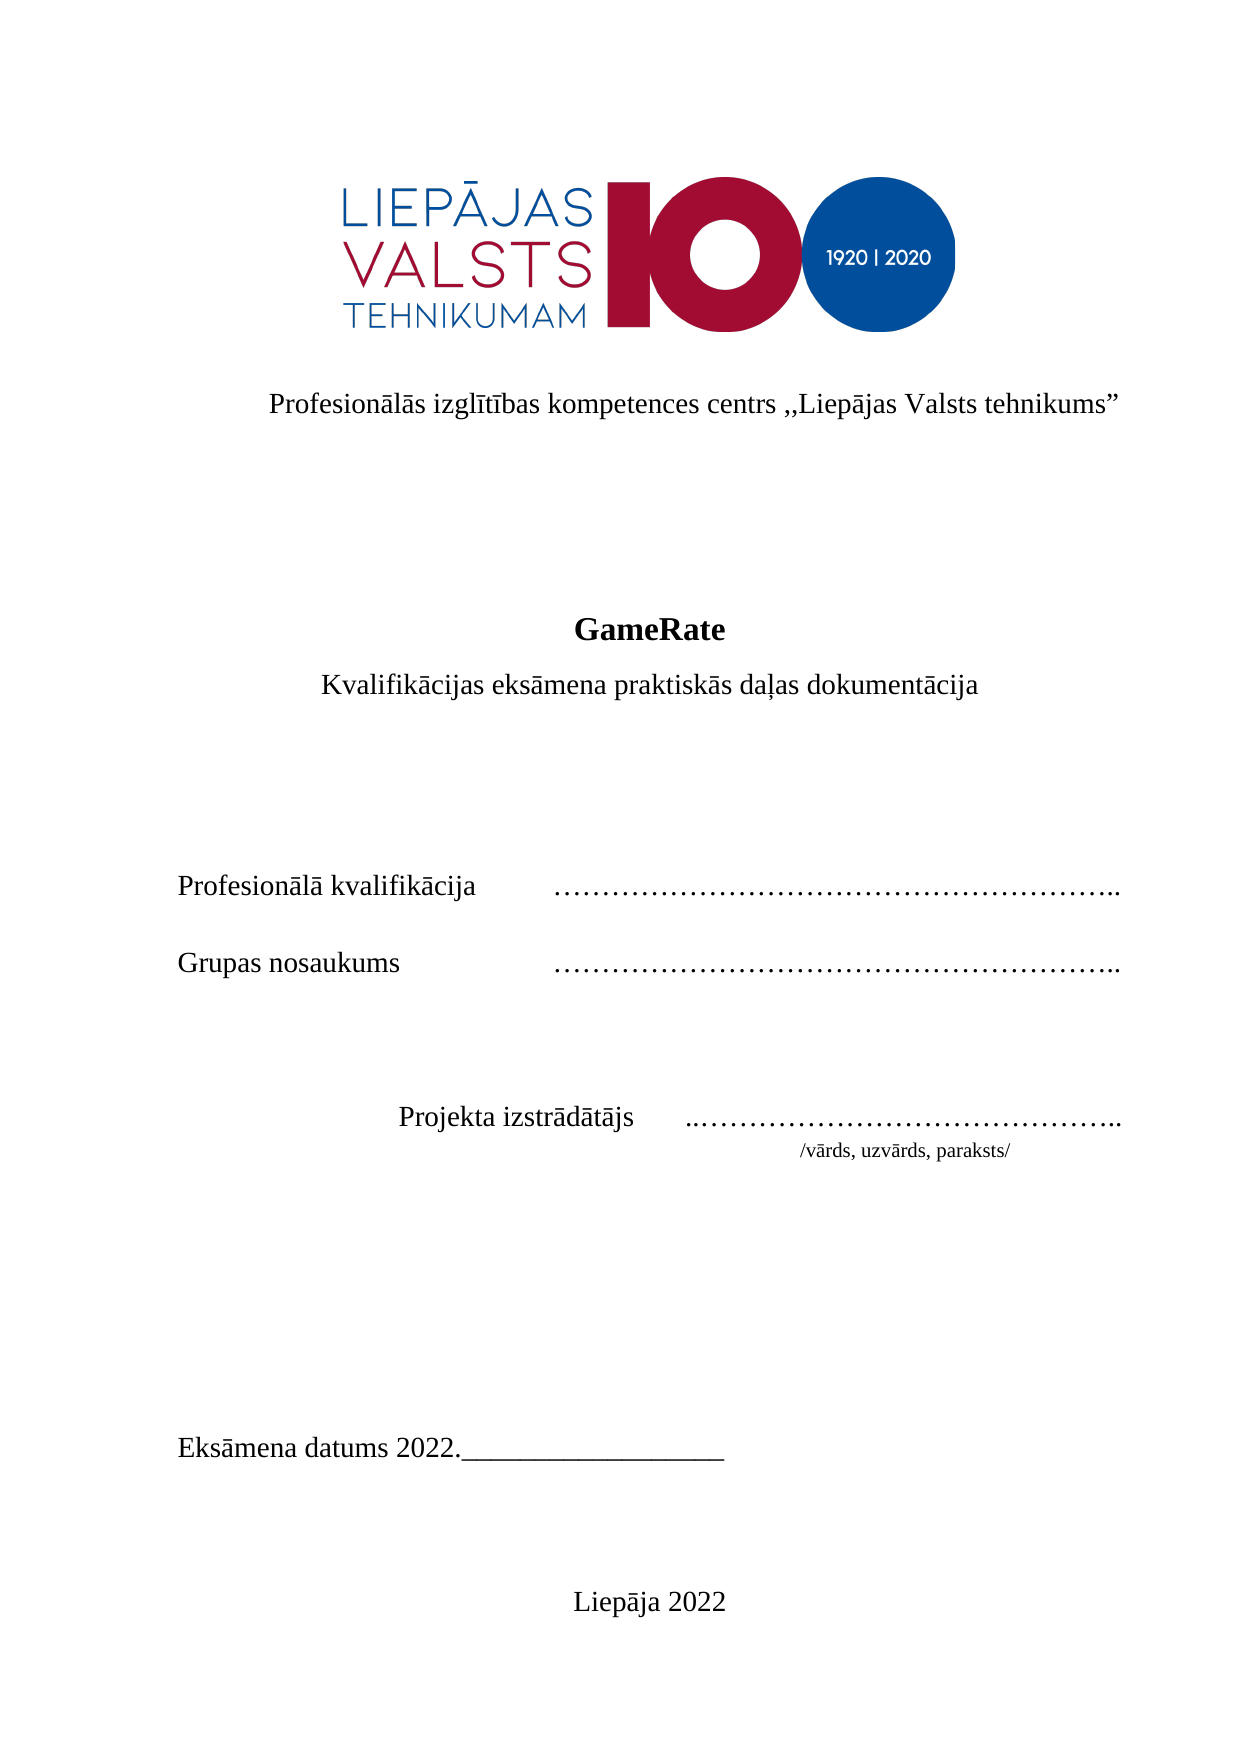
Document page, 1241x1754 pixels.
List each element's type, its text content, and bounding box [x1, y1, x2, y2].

text Grupas nosaukums ………………………………………………….. [177, 945, 1122, 979]
text Liepāja 2022 [177, 1584, 1122, 1618]
text Kvalifikācijas eksāmena praktiskās daļas dokumentācija [177, 667, 1122, 701]
text Profesionālā kvalifikācija ………………………………………………….. [177, 868, 1122, 902]
picture [343, 177, 956, 332]
text GameRate [177, 609, 1122, 648]
text Eksāmena datums 2022.__________________ [177, 1430, 1122, 1464]
text /vārds, uzvārds, paraksts/ [689, 1138, 1122, 1162]
text Projekta izstrādātājs ..…………………………………….. [177, 1099, 1122, 1133]
